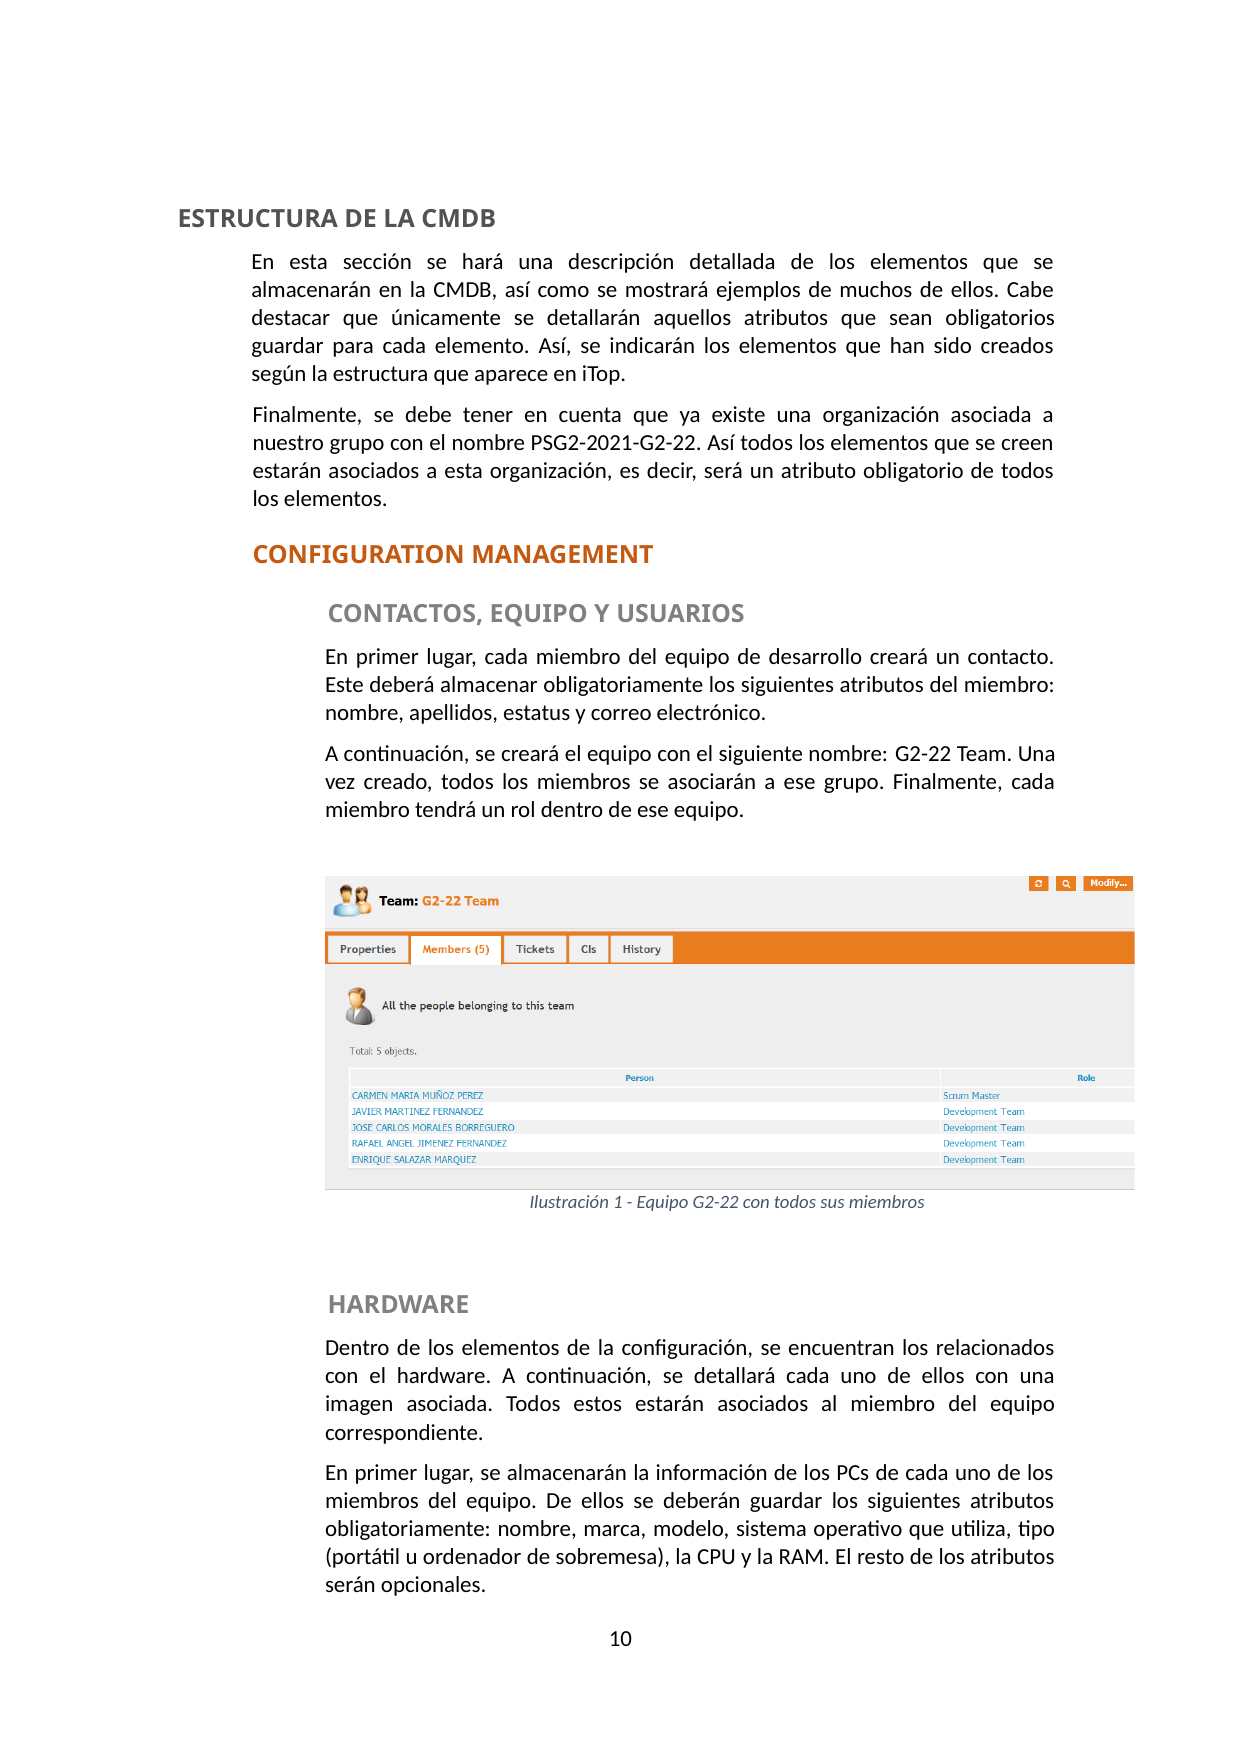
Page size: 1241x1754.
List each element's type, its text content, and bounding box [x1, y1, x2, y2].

subtitle Estructura de la CMDB [177, 201, 1056, 235]
text Ilustración 1 - Equipo G2-22 con todos sus miembros [332, 1191, 1056, 1213]
text A continuación, se creará el equipo con el siguiente nombre: G2-22 Team. Una vez creado, todos los miembros se asociarán a ese grupo. Finalmente, cada miembro tendrá un rol dentro de ese equipo. [325, 739, 1056, 823]
text Dentro de los elementos de la configuración, se encuentran los relacionados con el hardware. A continuación, se detallará cada uno de ellos con una imagen asociada. Todos estos estarán asociados al miembro del equipo correspondiente. [325, 1333, 1056, 1446]
text En esta sección se hará una descripción detallada de los elementos que se almacenarán en la CMDB, así como se mostrará ejemplos de muchos de ellos. Cabe destacar que únicamente se detallarán aquellos atributos que sean obligatorios guardar para cada elemento. Así, se indicarán los elementos que han sido creados según la estructura que aparece en iTop. [251, 247, 1056, 387]
text Finalmente, se debe tener en cuenta que ya existe una organización asociada a nuestro grupo con el nombre PSG2-2021-G2-22. Así todos los elementos que se creen estarán asociados a esta organización, es decir, será un atributo obligatorio de todos los elementos. [252, 400, 1056, 512]
subtitle Contactos, equipo y usuarios [327, 596, 1056, 630]
subtitle Configuration Management [177, 537, 1056, 571]
subtitle Hardware [327, 1287, 1056, 1321]
text En primer lugar, se almacenarán la información de los PCs de cada uno de los miembros del equipo. De ellos se deberán guardar los siguientes atributos obligatoriamente: nombre, marca, modelo, sistema operativo que utiliza, tipo (portátil u ordenador de sobremesa), la CPU y la RAM. El resto de los atributos serán opcionales. [325, 1458, 1056, 1598]
text En primer lugar, cada miembro del equipo de desarrollo creará un contacto. Este deberá almacenar obligatoriamente los siguientes atributos del miembro: nombre, apellidos, estatus y correo electrónico. [325, 642, 1056, 727]
picture [324, 876, 1135, 1191]
